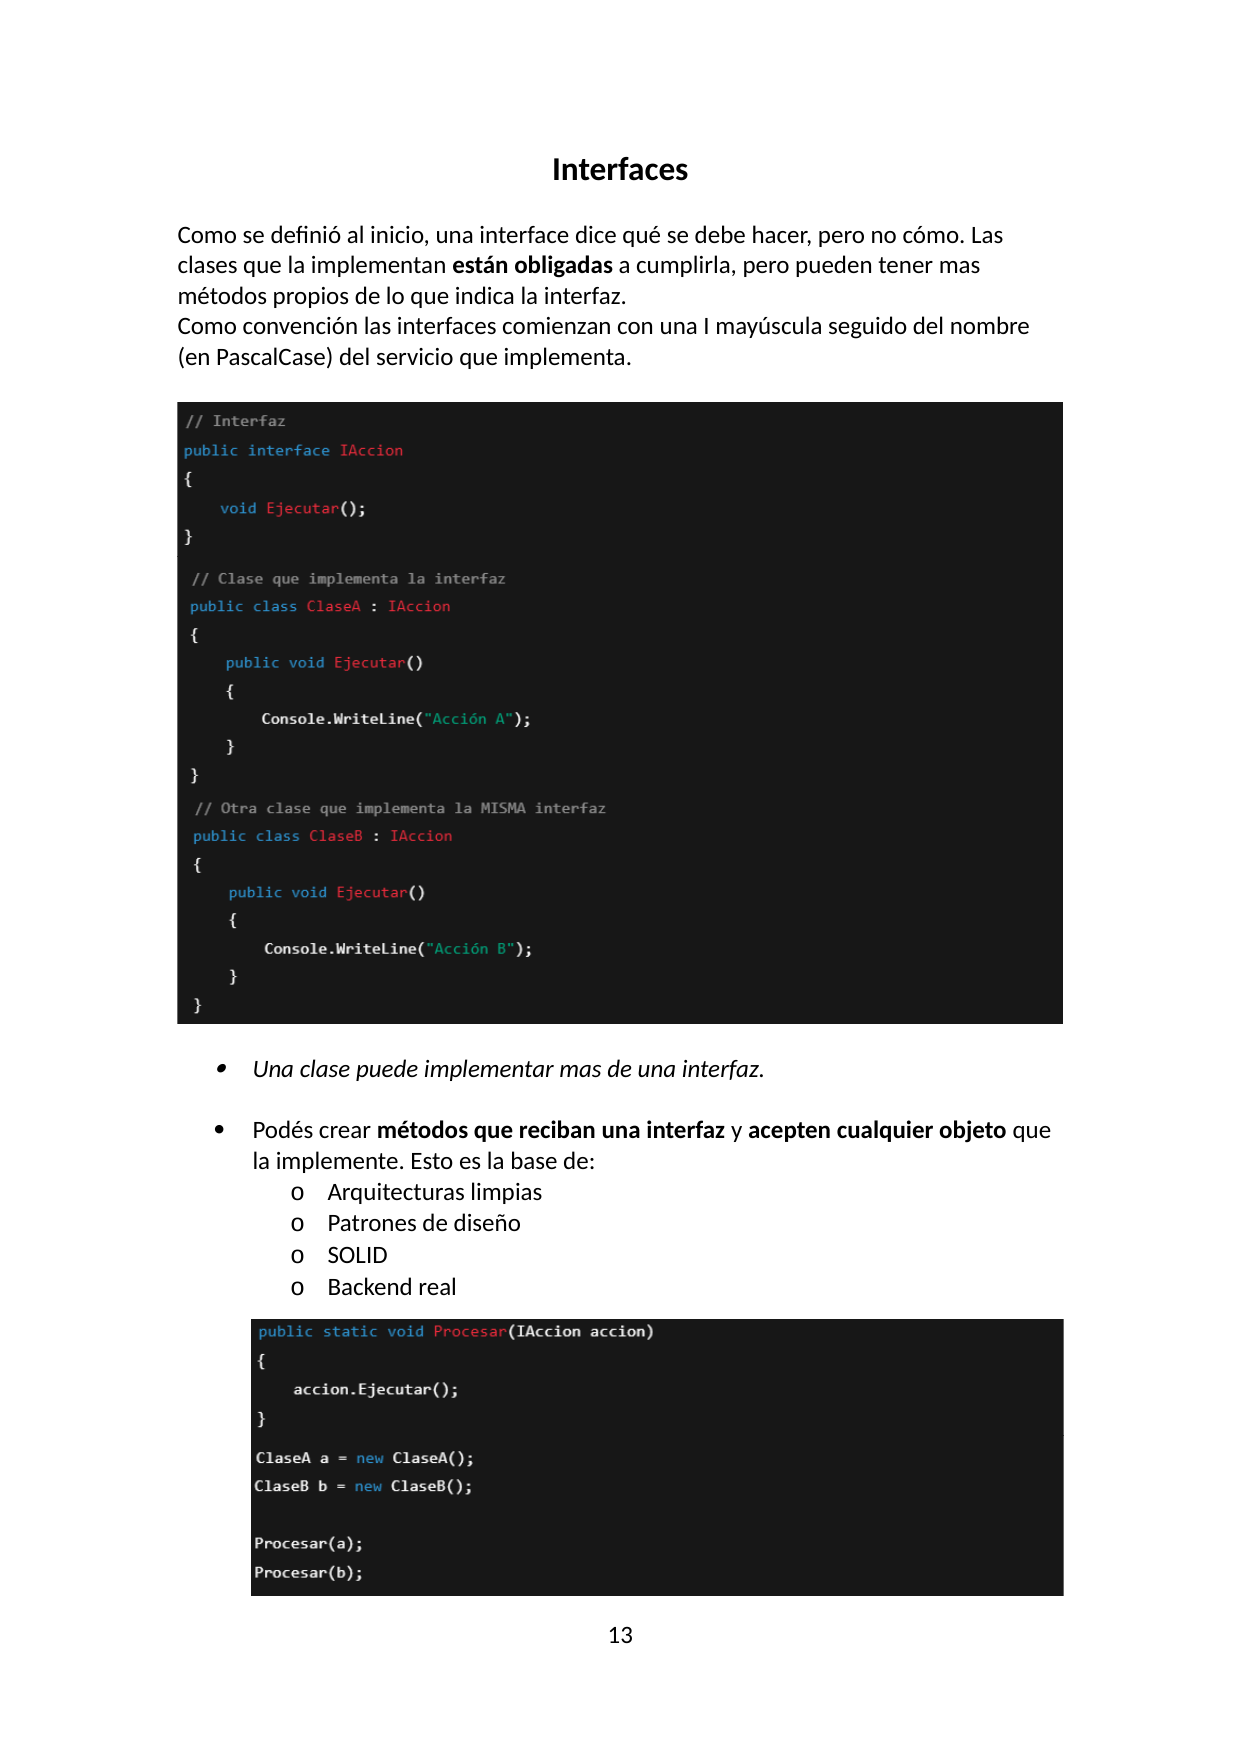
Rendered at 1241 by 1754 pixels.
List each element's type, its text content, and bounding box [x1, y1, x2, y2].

list Podés crear métodos que reciban una interfaz y acepten cualquier objeto que la implemente. Esto es la base de: [215, 1115, 1063, 1176]
text Como convención las interfaces comienzan con una I mayúscula seguido del nombre (en PascalCase) del servicio que implementa. [177, 310, 1063, 371]
list SOLID [290, 1239, 1063, 1271]
picture [251, 1319, 1064, 1596]
list Una clase puede implementar mas de una interfaz. [215, 1054, 1063, 1084]
list Arquitecturas limpias [290, 1176, 1063, 1207]
picture [177, 402, 1063, 1024]
list Patrones de diseño [290, 1207, 1063, 1239]
list Backend real [290, 1271, 1063, 1303]
text Como se definió al inicio, una interface dice qué se debe hacer, pero no cómo. Las clases que la implementan están obligadas a cumplirla, pero pueden tener mas métodos propios de lo que indica la interfaz. [177, 219, 1063, 310]
text Interfaces [177, 148, 1063, 188]
